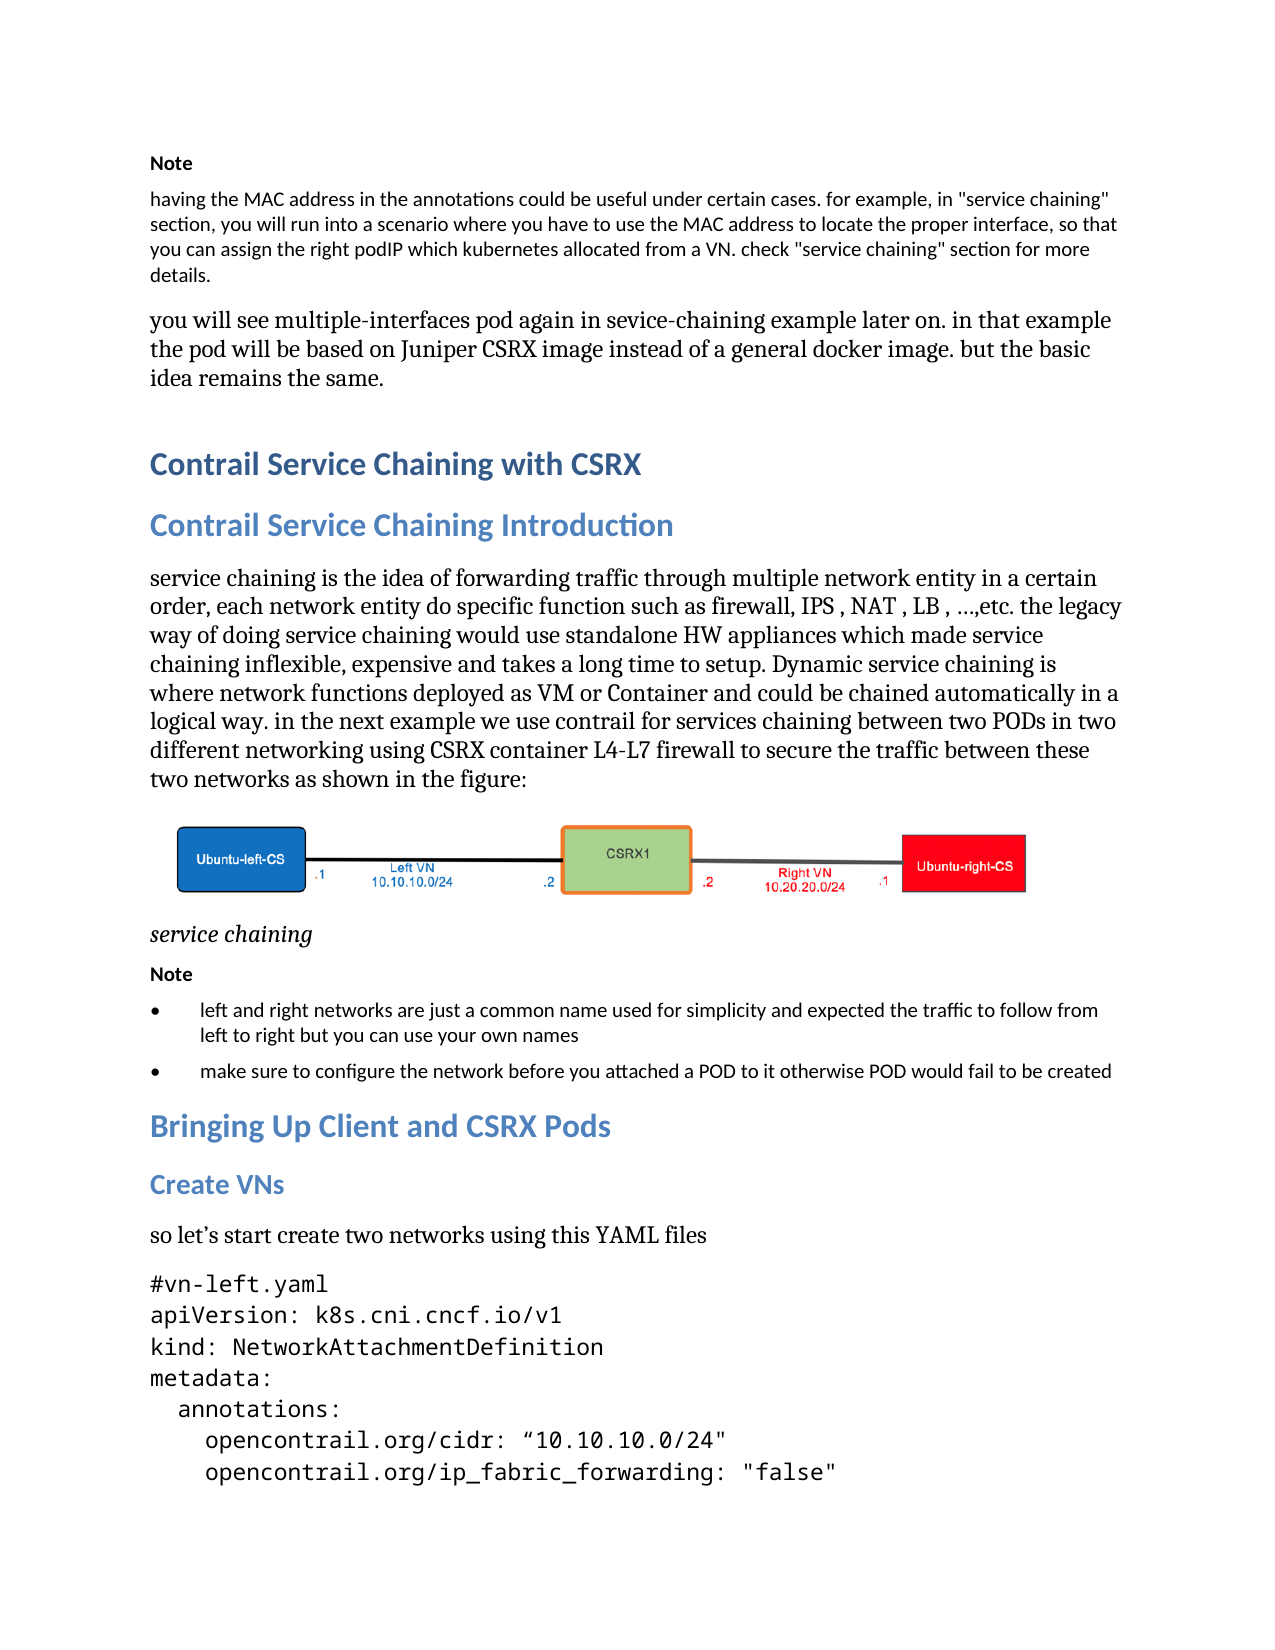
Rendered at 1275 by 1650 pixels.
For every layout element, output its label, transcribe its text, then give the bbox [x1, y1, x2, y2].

picture [168, 812, 1044, 900]
list make sure to configure the network before you attached a POD to it otherwise POD would fail to be created [150, 1058, 1125, 1084]
text so let’s start create two networks using this YAML files [150, 1221, 1125, 1249]
text Note [150, 961, 1125, 987]
text Note [150, 150, 1125, 175]
list left and right networks are just a common name used for simplicity and expected the traffic to follow from left to right but you can use your own names [150, 997, 1125, 1048]
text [150, 1268, 1125, 1487]
subtitle Contrail Service Chaining Introduction [150, 504, 1125, 545]
text service chaining is the idea of forwarding traffic through multiple network entity in a certain order, each network entity do specific function such as firewall, IPS , NAT , LB , …,etc. the legacy way of doing service chaining would use standalone HW appliances which made service chaining inflexible, expensive and takes a long time to setup. Dynamic service chaining is where network functions deployed as VM or Container and could be chained automatically in a logical way. in the next example we use contrail for services chaining between two PODs in two different networking using CSRX container L4-L7 firewall to secure the traffic between these two networks as shown in the figure: [150, 563, 1125, 793]
subtitle Create VNs [150, 1166, 1125, 1202]
subtitle Contrail Service Chaining with CSRX [150, 442, 1125, 483]
text service chaining [150, 920, 1125, 949]
subtitle Bringing Up Client and CSRX Pods [150, 1105, 1125, 1145]
text you will see multiple-interfaces pod again in sevice-chaining example later on. in that example the pod will be based on Juniper CSRX image instead of a general docker image. but the basic idea remains the same. [150, 306, 1125, 392]
text having the MAC address in the annotations could be useful under certain cases. for example, in "service chaining" section, you will run into a scenario where you have to use the MAC address to locate the proper interface, so that you can assign the right podIP which kubernetes allocated from a VN. check "service chaining" section for more details. [150, 186, 1125, 287]
